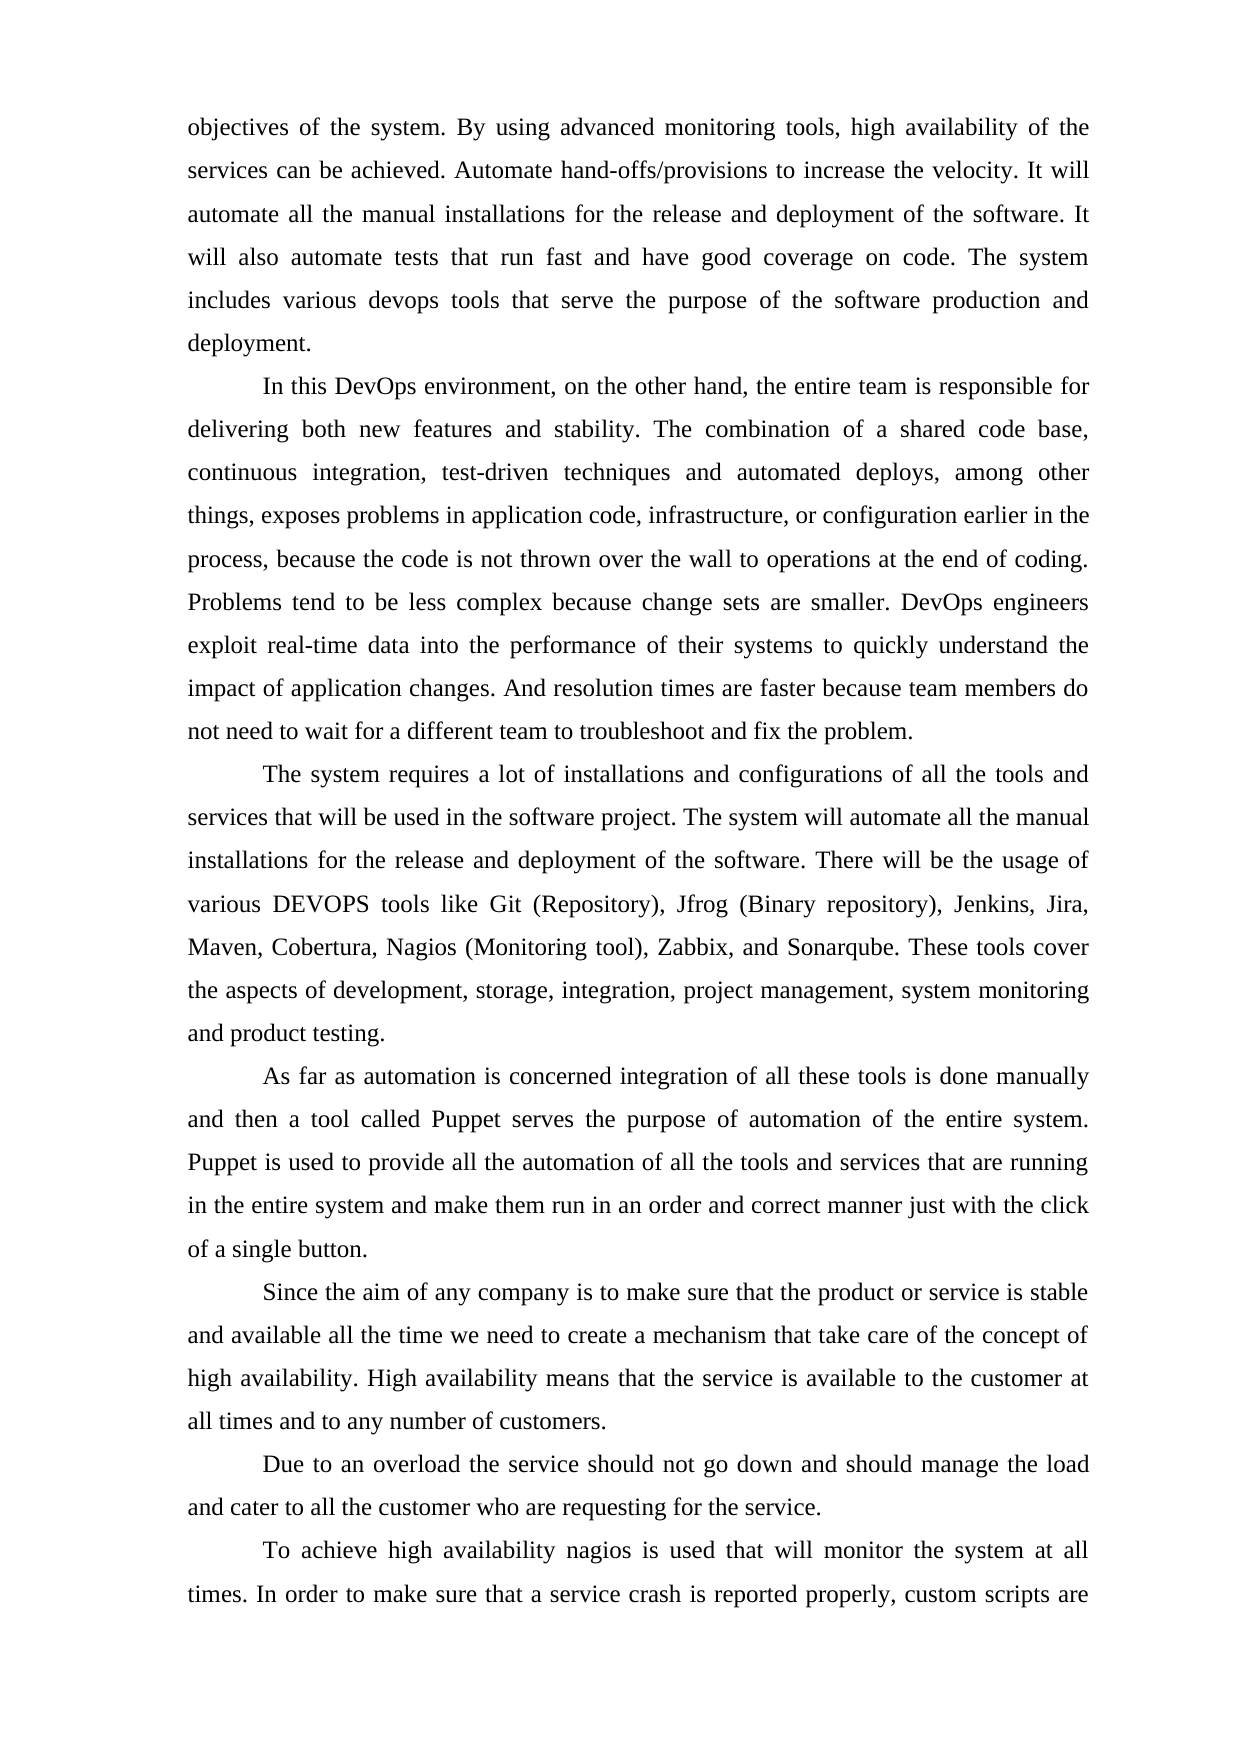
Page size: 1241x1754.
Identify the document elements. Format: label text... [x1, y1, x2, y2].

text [187, 112, 1090, 357]
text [187, 1536, 1090, 1607]
text As far as automation is concerned integration of all these tools is done manually and then a tool called Puppet serves the purpose of automation of the entire system. Puppet is used to provide all the automation of all the tools and services that are running in the entire system and make them run in an order and correct manner just with the click of a single button. [187, 1061, 1090, 1262]
text The system requires a lot of installations and configurations of all the tools and services that will be used in the software project. The system will automate all the manual installations for the release and deployment of the software. There will be the usage of various DEVOPS tools like Git (Repository), Jfrog (Binary repository), Jenkins, Jira, Maven, Cobertura, Nagios (Monitoring tool), Zabbix, and Sonarqube. These tools cover the aspects of development, storage, integration, project management, system monitoring and product testing. [187, 759, 1090, 1047]
text Since the aim of any company is to make sure that the product or service is stable and available all the time we need to create a mechanism that take care of the concept of high availability. High availability means that the service is available to the customer at all times and to any number of customers. [187, 1277, 1090, 1435]
text Due to an overload the service should not go down and should manage the load and cater to all the customer who are requesting for the service. [187, 1449, 1090, 1521]
text In this DevOps environment, on the other hand, the entire team is responsible for delivering both new features and stability. The combination of a shared code base, continuous integration, test-driven techniques and automated deploys, among other things, exposes problems in application code, infrastructure, or configuration earlier in the process, because the code is not thrown over the wall to operations at the end of coding. Problems tend to be less complex because change sets are smaller. DevOps engineers exploit real-time data into the performance of their systems to quickly understand the impact of application changes. And resolution times are faster because team members do not need to wait for a different team to troubleshoot and fix the problem. [187, 371, 1090, 745]
